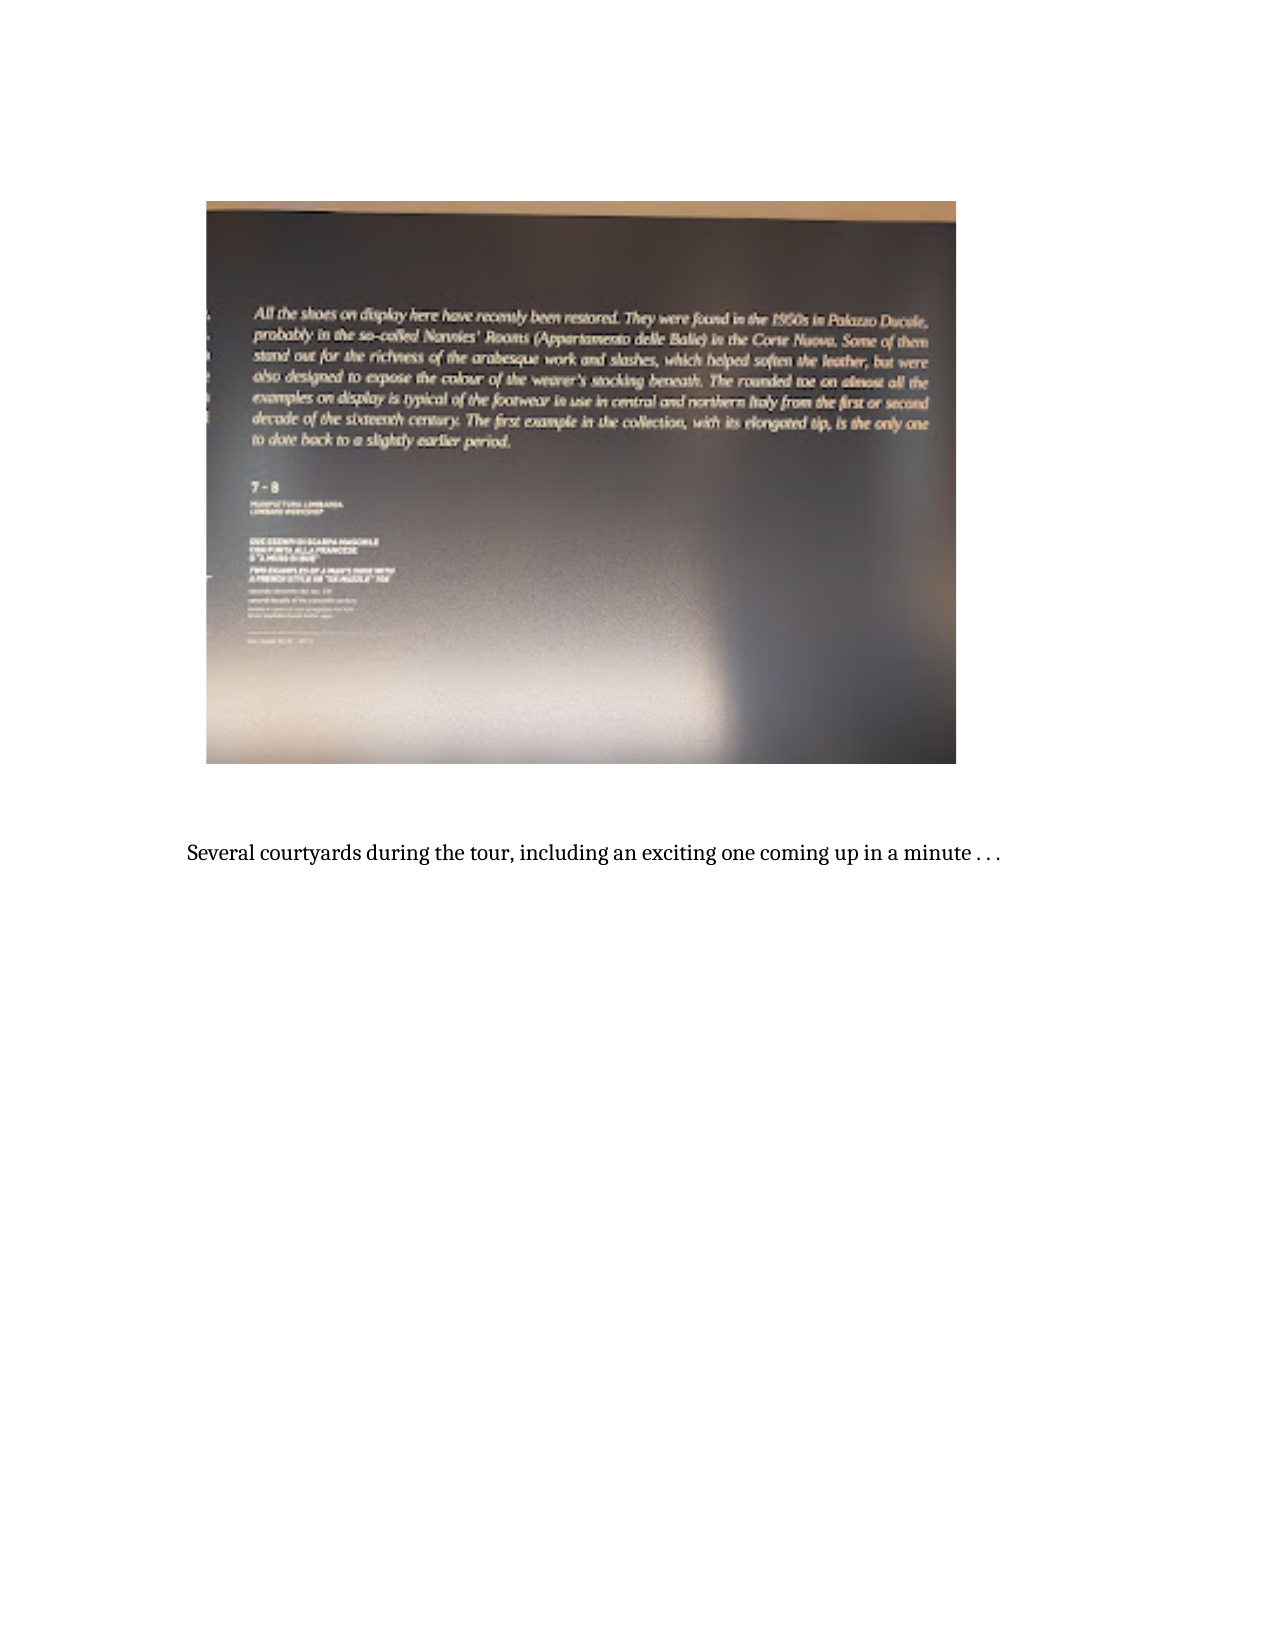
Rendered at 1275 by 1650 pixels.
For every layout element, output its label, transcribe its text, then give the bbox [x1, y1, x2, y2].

text Several courtyards during the tour, including an exciting one coming up in a minute . . . [187, 839, 1087, 866]
picture [206, 201, 957, 764]
